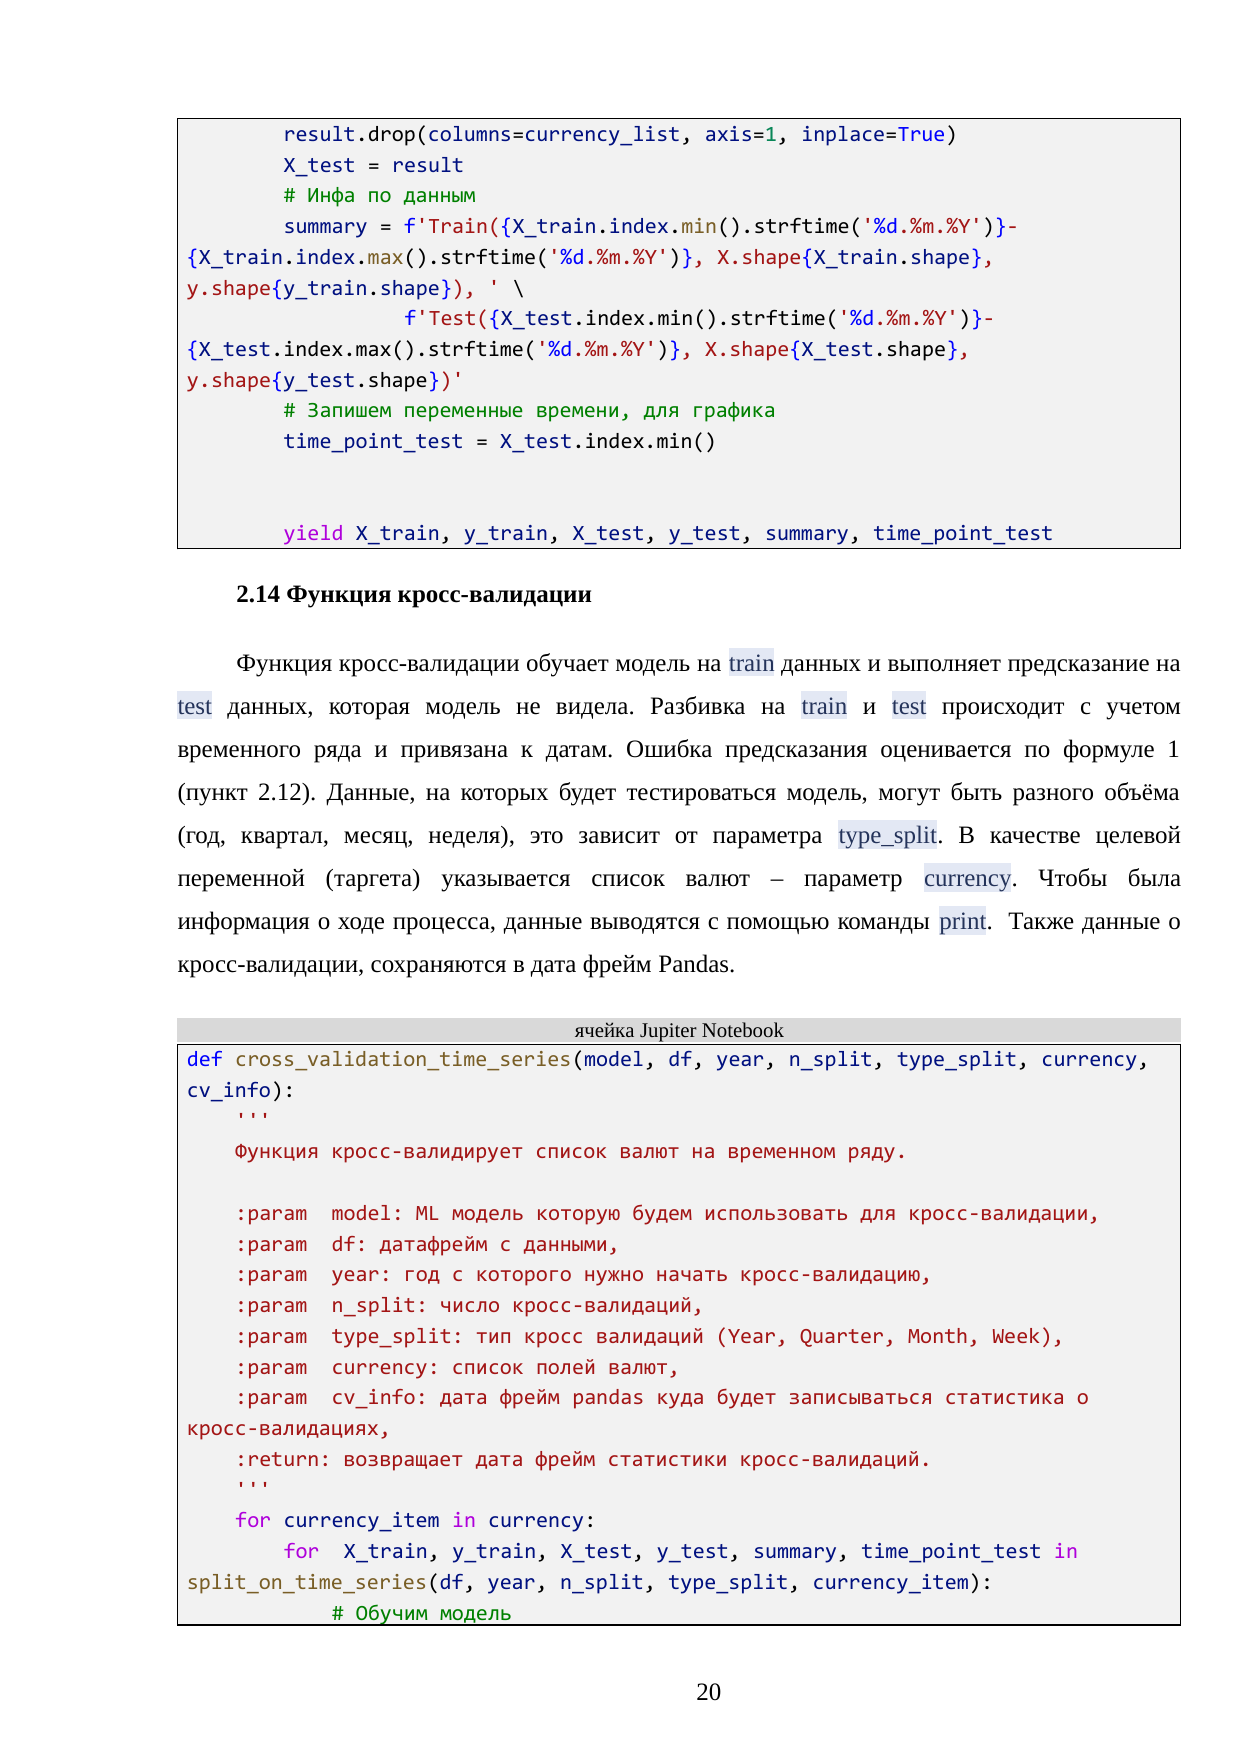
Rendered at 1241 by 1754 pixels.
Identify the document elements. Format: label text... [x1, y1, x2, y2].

title ячейка Jupiter Notebook [177, 1018, 1181, 1042]
text :param currency: список полей валют, [178, 1351, 1180, 1380]
text :return: возвращает дата фрейм статистики кросс-валидаций. [178, 1443, 1180, 1472]
text def cross_validation_time_series(model, df, year, n_split, type_split, currency, cv_info): [178, 1045, 1180, 1103]
text X_test = result [178, 149, 1180, 178]
text summary = f'Train({X_train.index.min().strftime('%d.%m.%Y')}-{X_train.index.max().strftime('%d.%m.%Y')}, X.shape{X_train.shape}, y.shape{y_train.shape}), ' \ [178, 210, 1180, 301]
text # Обучим модель [178, 1597, 1180, 1624]
text time_point_test = X_test.index.min() [178, 425, 1180, 454]
text Функция кросс-валидации [236, 579, 1181, 608]
text ''' [178, 1105, 1180, 1134]
text result.drop(columns=currency_list, axis=1, inplace=True) [178, 119, 1180, 147]
text :param year: год с которого нужно начать кросс-валидацию, [178, 1259, 1180, 1287]
text :param type_split: тип кросс валидаций (Year, Quarter, Month, Week), [178, 1320, 1180, 1349]
text # Инфа по данным [178, 179, 1180, 208]
text :param df: датафрейм с данными, [178, 1228, 1180, 1257]
text ''' [178, 1474, 1180, 1503]
text Функция кросс-валидации обучает модель на train данных и выполняет предсказание на test данных, которая модель не видела. Разбивка на train и test происходит с учетом временного ряда и привязана к датам. Ошибка предсказания оценивается по формуле 1 (пункт 2.12). Данные, на которых будет тестироваться модель, могут быть разного объёма (год, квартал, месяц, неделя), это зависит от параметра type_split. В качестве целевой переменной (таргета) указывается список валют – параметр currency. Чтобы была информация о ходе процесса, данные выводятся с помощью команды print. Также данные о кросс-валидации, сохраняются в дата фрейм Pandas. [177, 648, 1181, 978]
text :param n_split: число кросс-валидаций, [178, 1289, 1180, 1318]
text for currency_item in currency: [178, 1504, 1180, 1533]
text for X_train, y_train, X_test, y_test, summary, time_point_test in split_on_time_series(df, year, n_split, type_split, currency_item): [178, 1535, 1180, 1595]
text Функция кросс-валидирует список валют на временном ряду. [178, 1136, 1180, 1164]
text :param model: ML модель которую будем использовать для кросс-валидации, [178, 1197, 1180, 1226]
text f'Test({X_test.index.min().strftime('%d.%m.%Y')}-{X_test.index.max().strftime('%d.%m.%Y')}, X.shape{X_test.shape}, y.shape{y_test.shape})' [178, 302, 1180, 393]
text yield X_train, y_train, X_test, y_test, summary, time_point_test [178, 518, 1180, 548]
text :param cv_info: дата фрейм pandas куда будет записываться статистика о кросс-валидациях, [178, 1382, 1180, 1441]
text # Запишем переменные времени, для графика [178, 395, 1180, 423]
